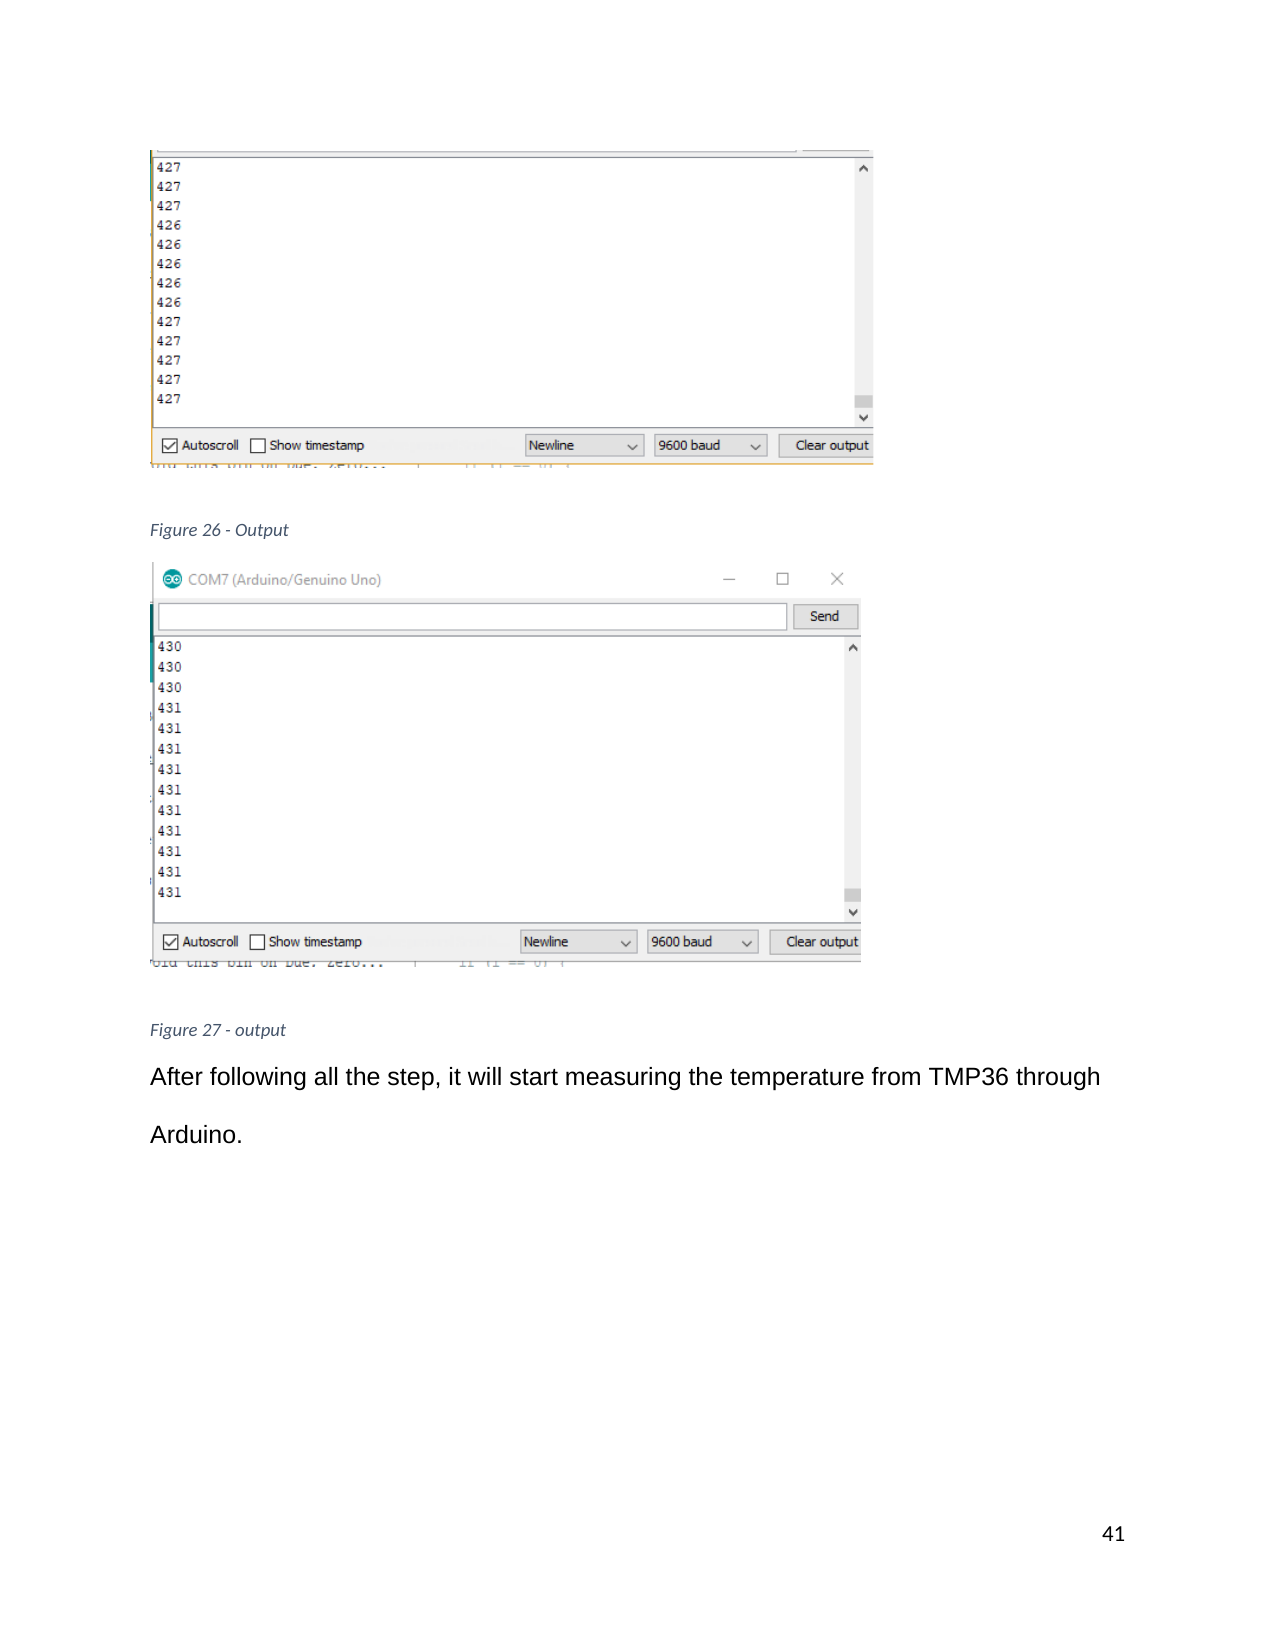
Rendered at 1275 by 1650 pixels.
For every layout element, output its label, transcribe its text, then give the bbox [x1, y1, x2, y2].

picture [150, 150, 874, 468]
picture [150, 562, 861, 967]
text After following all the step, it will start measuring the temperature from TMP36 through Arduino. [150, 1062, 1125, 1148]
